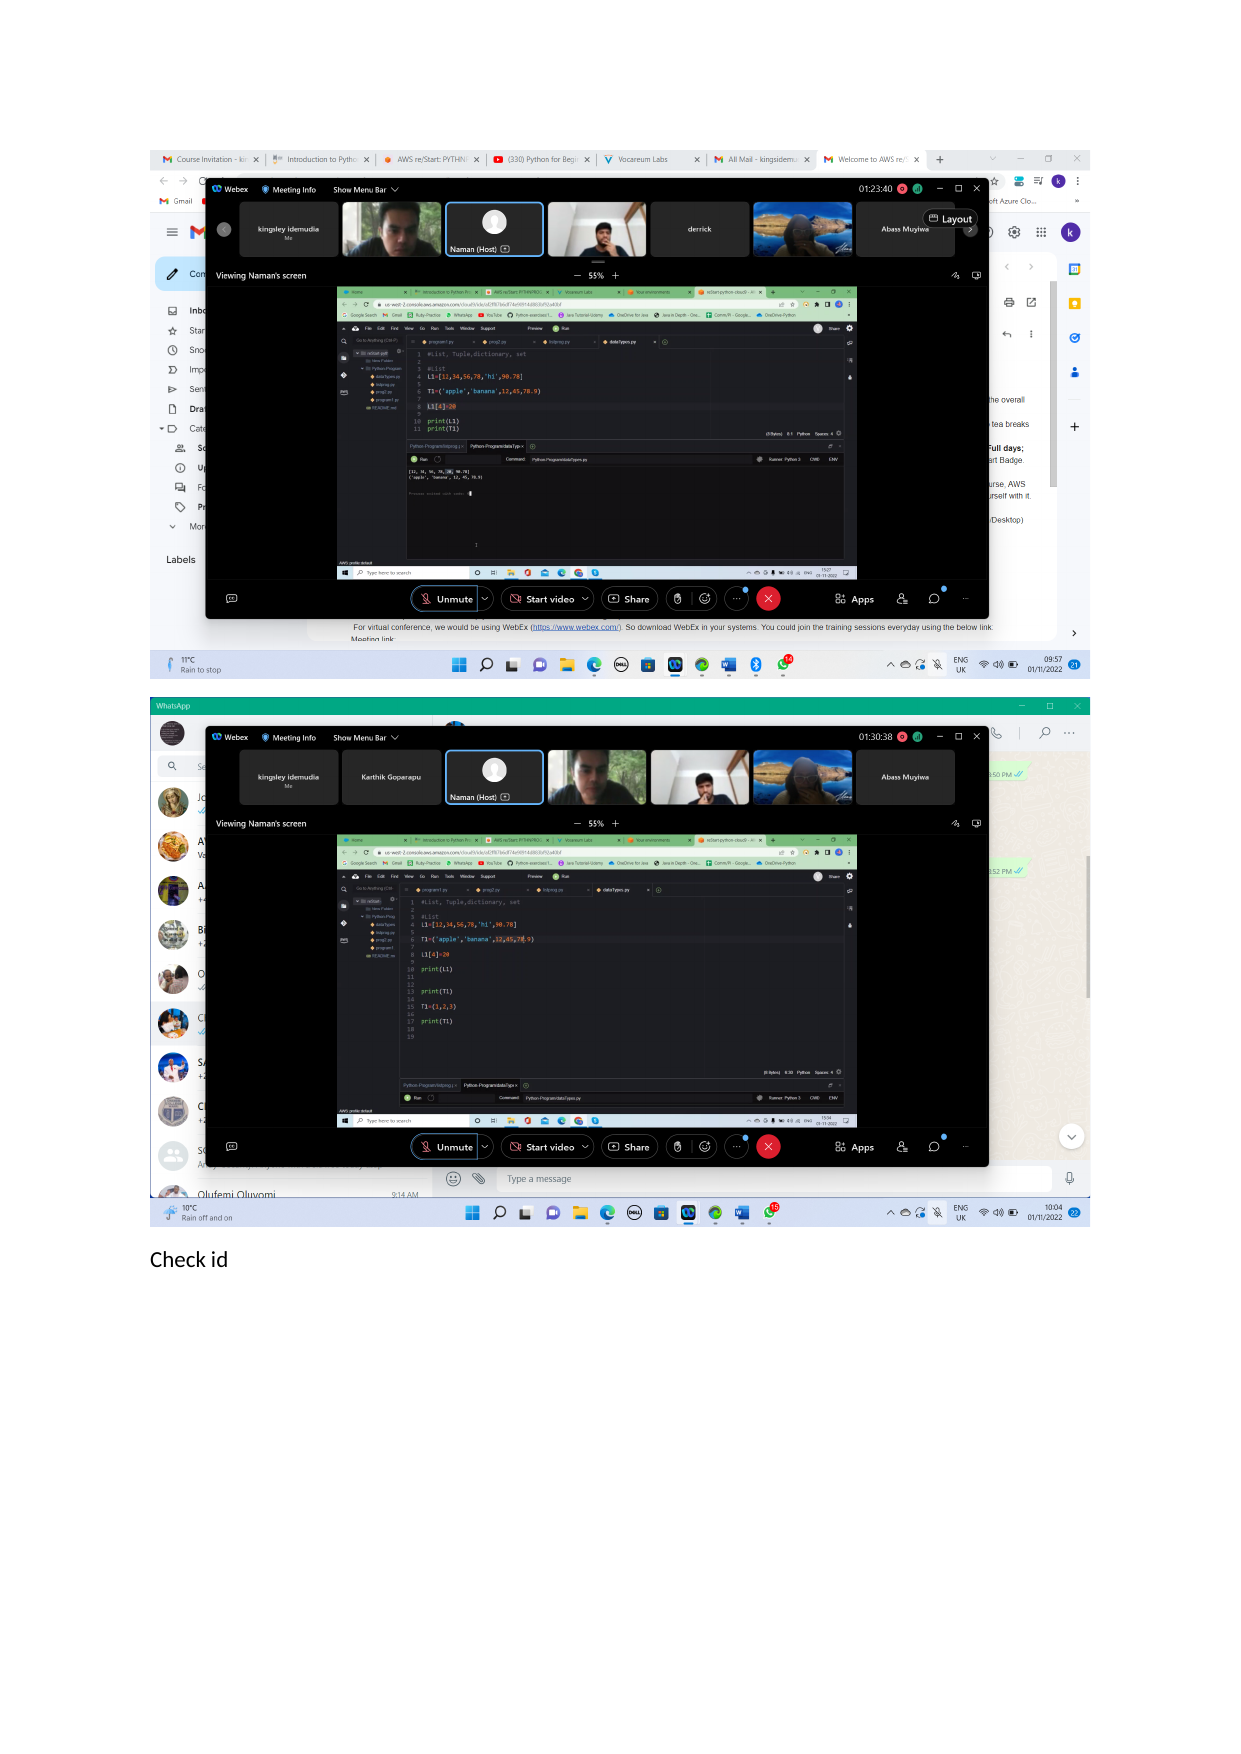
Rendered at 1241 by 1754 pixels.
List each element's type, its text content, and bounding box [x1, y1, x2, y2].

text Check id [150, 1245, 1090, 1273]
picture [150, 150, 1091, 679]
picture [150, 697, 1091, 1227]
